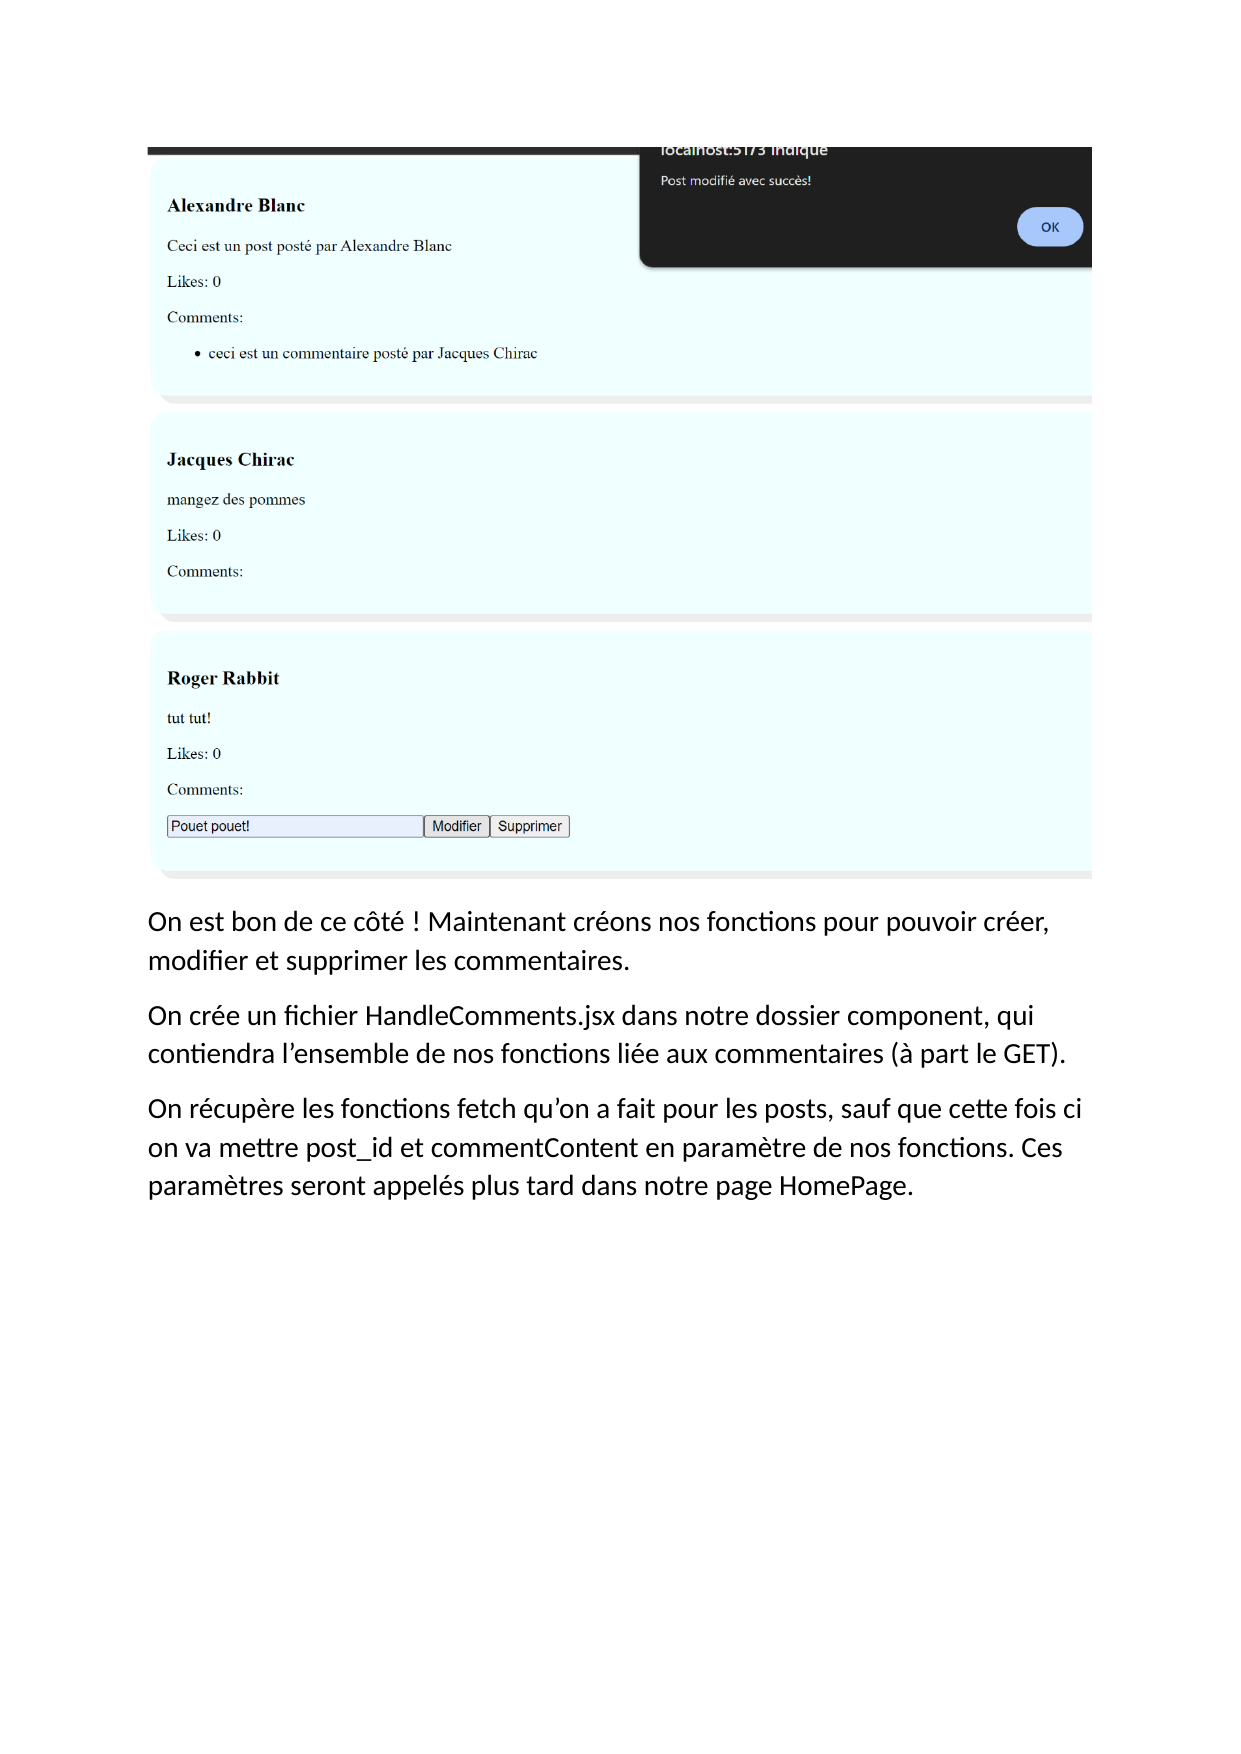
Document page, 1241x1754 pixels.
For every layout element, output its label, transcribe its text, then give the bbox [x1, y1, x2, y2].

picture [147, 147, 1092, 885]
text On récupère les fonctions fetch qu’on a fait pour les posts, sauf que cette fois ci on va mettre post_id et commentContent en paramètre de nos fonctions. Ces paramètres seront appelés plus tard dans notre page HomePage. [148, 1091, 1093, 1203]
text On est bon de ce côté ! Maintenant créons nos fonctions pour pouvoir créer, modifier et supprimer les commentaires. [148, 903, 1093, 977]
text On crée un fichier HandleComments.jsx dans notre dossier component, qui contiendra l’ensemble de nos fonctions liée aux commentaires (à part le GET). [148, 997, 1093, 1071]
